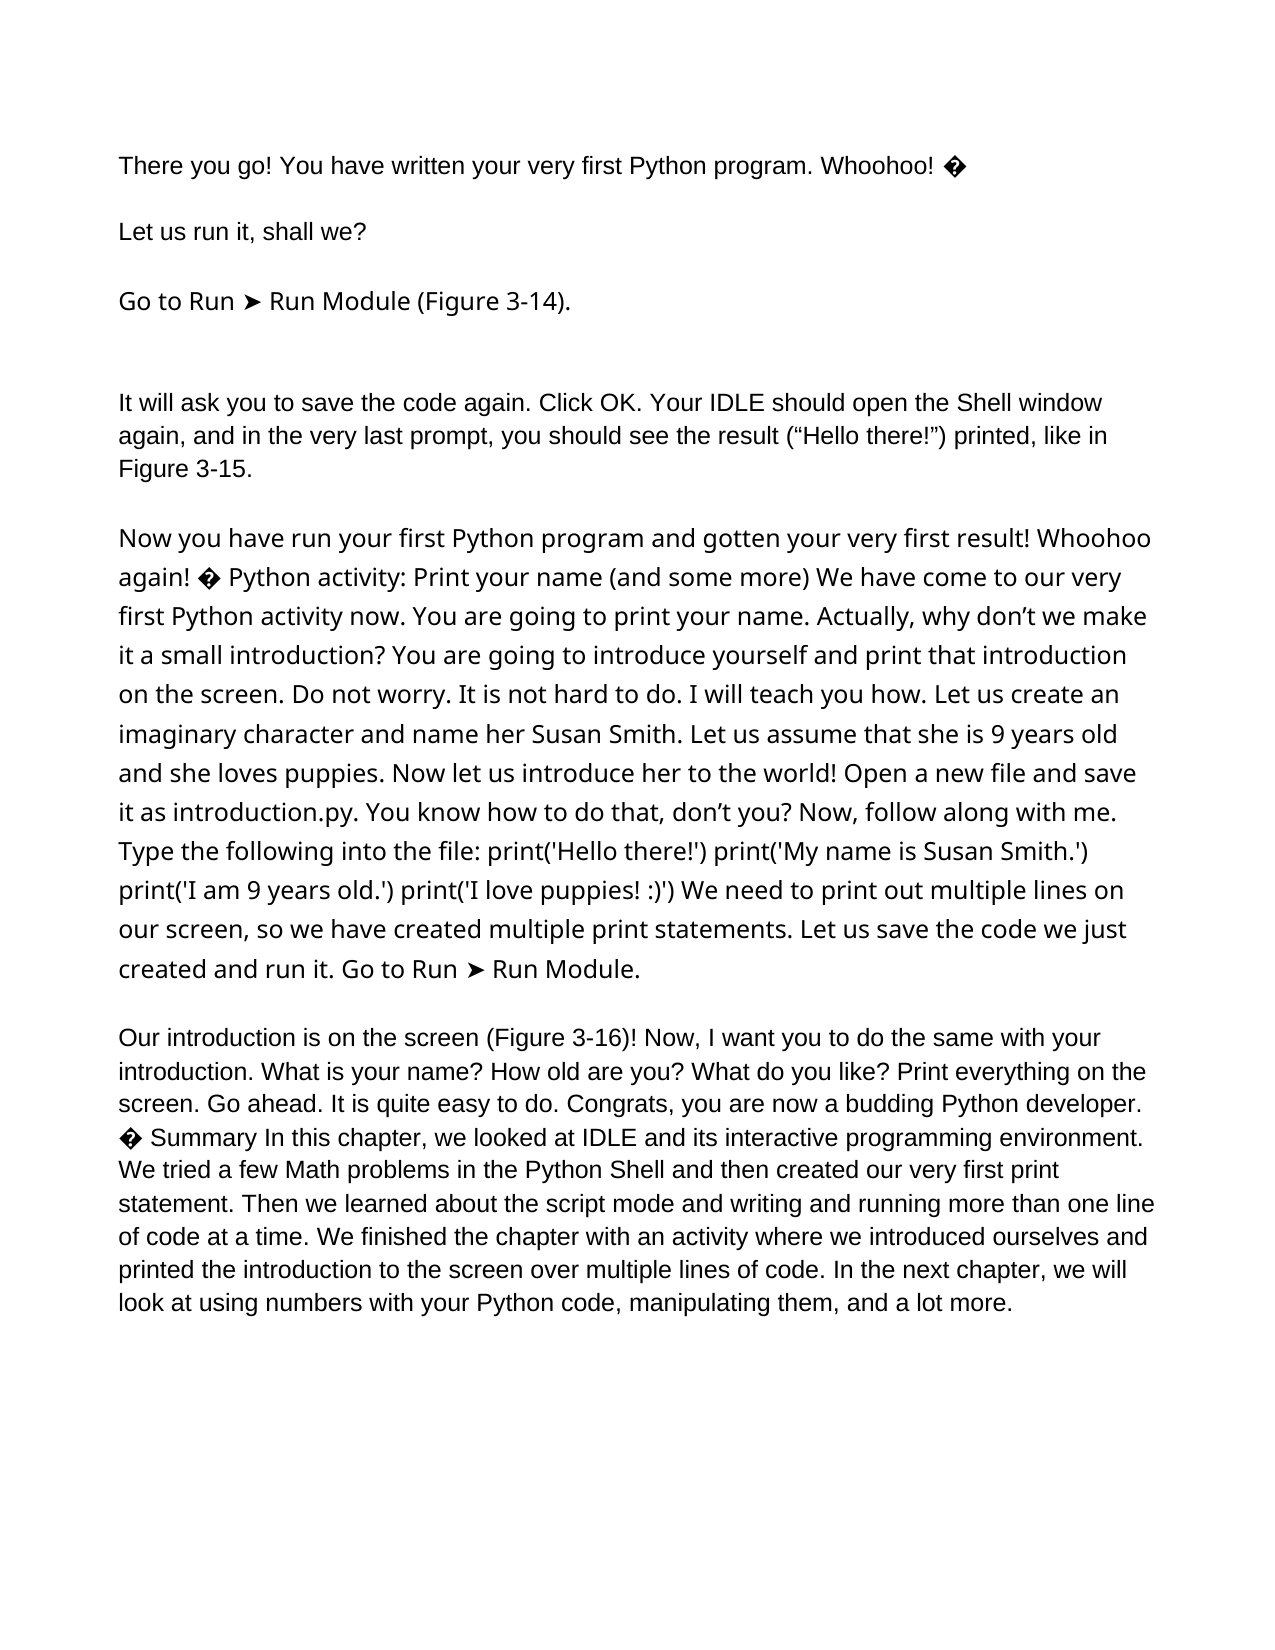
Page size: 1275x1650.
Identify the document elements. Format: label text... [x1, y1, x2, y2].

text Now you have run your first Python program and gotten your very first result! Whoohoo again! � Python activity: Print your name (and some more) We have come to our very first Python activity now. You are going to print your name. Actually, why don’t we make it a small introduction? You are going to introduce yourself and print that introduction on the screen. Do not worry. It is not hard to do. I will teach you how. Let us create an imaginary character and name her Susan Smith. Let us assume that she is 9 years old and she loves puppies. Now let us introduce her to the world! Open a new file and save it as introduction.py. You know how to do that, don’t you? Now, follow along with me. Type the following into the file: print('Hello there!') print('My name is Susan Smith.') print('I am 9 years old.') print('I love puppies! :)') We need to print out multiple lines on our screen, so we have created multiple print statements. Let us save the code we just created and run it. Go to Run ➤ Run Module. [118, 520, 1157, 985]
text There you go! You have written your very first Python program. Whoohoo! � [118, 151, 1157, 180]
text Go to Run ➤ Run Module (Figure 3-14). [118, 283, 1157, 317]
text It will ask you to save the code again. Click OK. Your IDLE should open the Shell window again, and in the very last prompt, you should see the result (“Hello there!”) printed, like in Figure 3-15. [118, 388, 1157, 483]
text Let us run it, shall we? [118, 217, 1157, 246]
text Our introduction is on the screen (Figure 3-16)! Now, I want you to do the same with your introduction. What is your name? How old are you? What do you like? Print everything on the screen. Go ahead. It is quite easy to do. Congrats, you are now a budding Python developer. � Summary In this chapter, we looked at IDLE and its interactive programming environment. We tried a few Math problems in the Python Shell and then created our very first print statement. Then we learned about the script mode and writing and running more than one line of code at a time. We finished the chapter with an activity where we introduced ourselves and printed the introduction to the screen over multiple lines of code. In the next chapter, we will look at using numbers with your Python code, manipulating them, and a lot more. [118, 1023, 1157, 1316]
